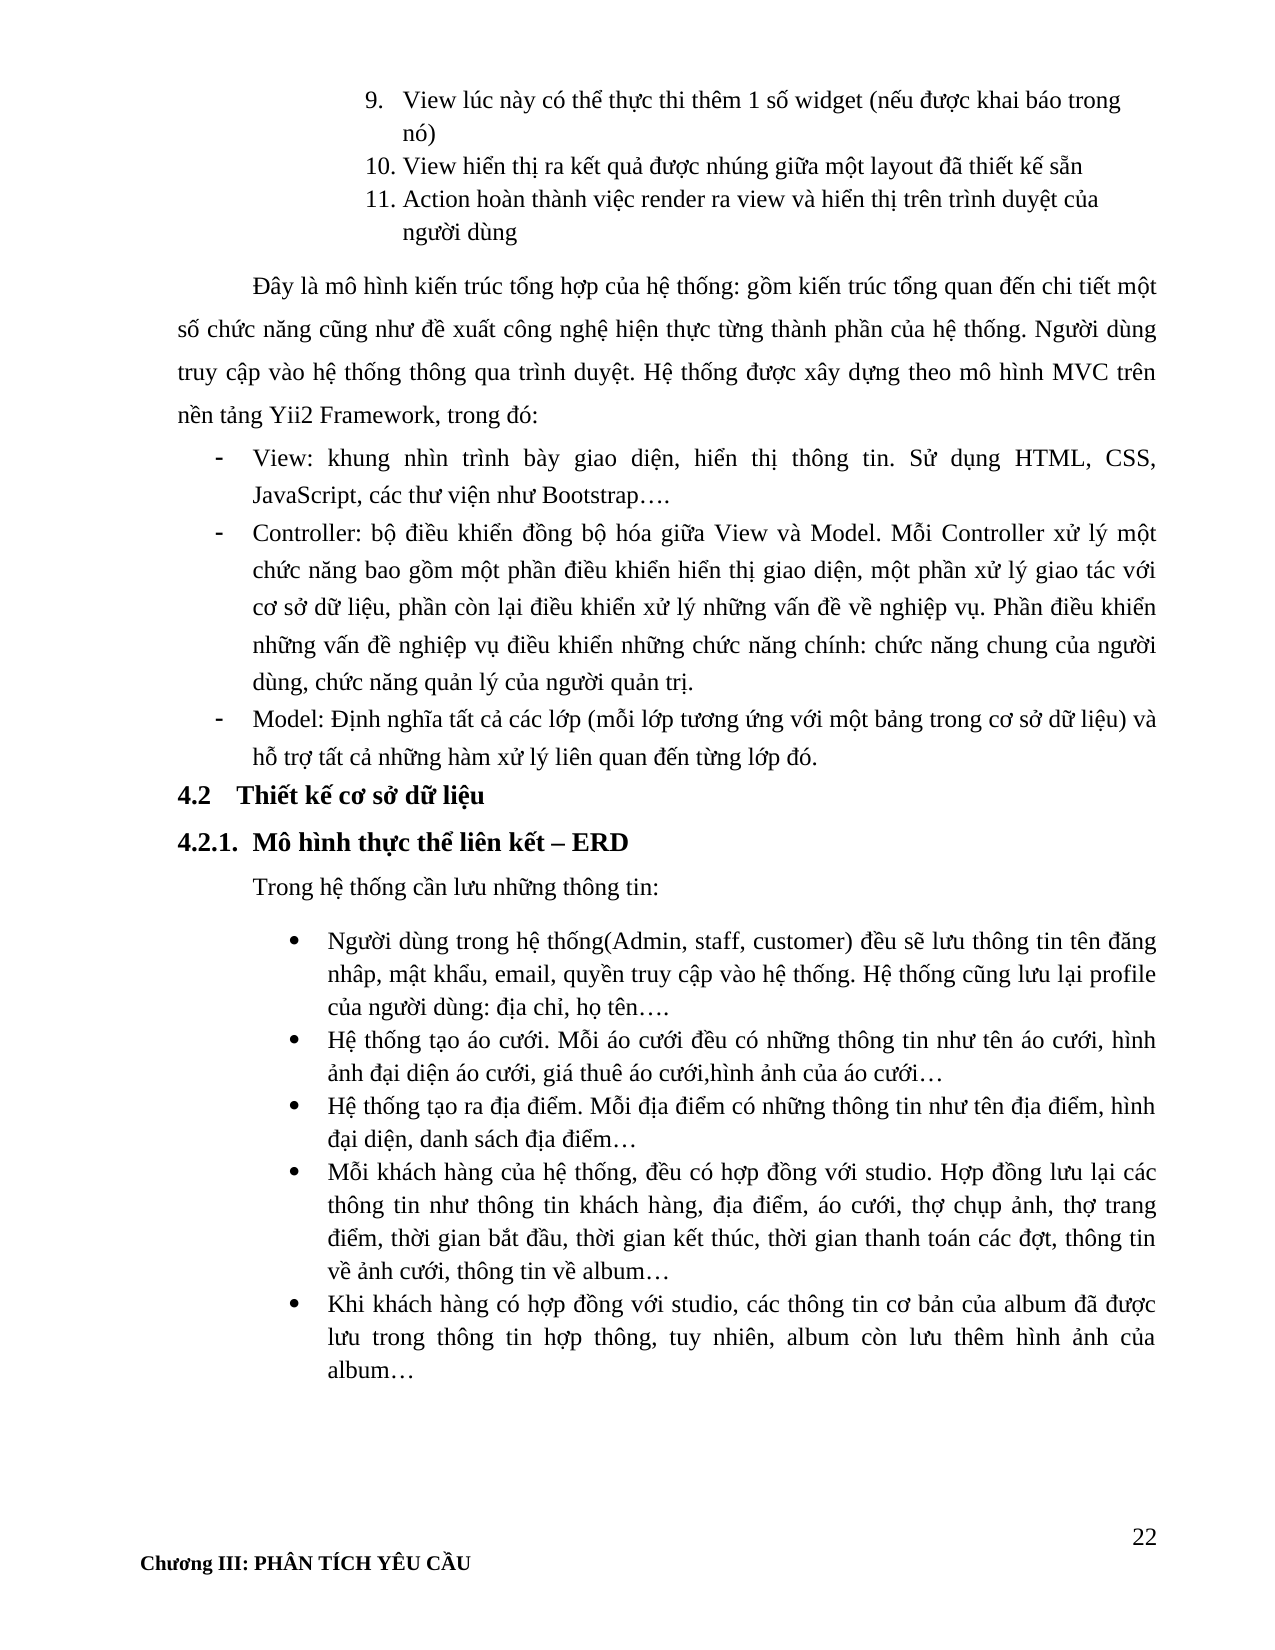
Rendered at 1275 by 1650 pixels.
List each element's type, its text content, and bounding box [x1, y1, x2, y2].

text Trong hệ thống cần lưu những thông tin: [177, 872, 1157, 901]
list Mỗi khách hàng của hệ thống, đều có hợp đồng với studio. Hợp đồng lưu lại các thông tin như thông tin khách hàng, địa điểm, áo cưới, thợ chụp ảnh, thợ trang điểm, thời gian bắt đầu, thời gian kết thúc, thời gian thanh toán các đợt, thông tin về ảnh cưới, thông tin về album… [290, 1157, 1157, 1285]
list Hệ thống tạo ra địa điểm. Mỗi địa điểm có những thông tin như tên địa điểm, hình đại diện, danh sách địa điểm… [290, 1091, 1157, 1153]
list Action hoàn thành việc render ra view và hiển thị trên trình duyệt của người dùng [365, 184, 1157, 246]
list Người dùng trong hệ thống(Admin, staff, customer) đều sẽ lưu thông tin tên đăng nhâp, mật khẩu, email, quyền truy cập vào hệ thống. Hệ thống cũng lưu lại profile của người dùng: địa chỉ, họ tên…. [290, 926, 1157, 1021]
list View lúc này có thể thực thi thêm 1 số widget (nếu được khai báo trong nó) [365, 85, 1157, 147]
list View: khung nhìn trình bày giao diện, hiển thị thông tin. Sử dụng HTML, CSS, JavaScript, các thư viện như Bootstrap…. [215, 443, 1157, 509]
list Model: Định nghĩa tất cả các lớp (mỗi lớp tương ứng với một bảng trong cơ sở dữ liệu) và hỗ trợ tất cả những hàm xử lý liên quan đến từng lớp đó. [215, 704, 1157, 770]
list Thiết kế cơ sở dữ liệu [177, 779, 1157, 810]
list Hệ thống tạo áo cưới. Mỗi áo cưới đều có những thông tin như tên áo cưới, hình ảnh đại diện áo cưới, giá thuê áo cưới,hình ảnh của áo cưới… [290, 1025, 1157, 1087]
list Controller: bộ điều khiển đồng bộ hóa giữa View và Model. Mỗi Controller xử lý một chức năng bao gồm một phần điều khiển hiển thị giao diện, một phần xử lý giao tác với cơ sở dữ liệu, phần còn lại điều khiển xử lý những vấn đề về nghiệp vụ. Phần điều khiển những vấn đề nghiệp vụ điều khiển những chức năng chính: chức năng chung của người dùng, chức năng quản lý của người quản trị. [215, 518, 1157, 696]
list Khi khách hàng có hợp đồng với studio, các thông tin cơ bản của album đã được lưu trong thông tin hợp thông, tuy nhiên, album còn lưu thêm hình ảnh của album… [290, 1289, 1157, 1384]
list View hiển thị ra kết quả được nhúng giữa một layout đã thiết kế sẵn [365, 151, 1157, 180]
list Mô hình thực thể liên kết – ERD [177, 826, 1157, 857]
text Đây là mô hình kiến trúc tổng hợp của hệ thống: gồm kiến trúc tổng quan đến chi tiết một số chức năng cũng như đề xuất công nghệ hiện thực từng thành phần của hệ thống. Người dùng truy cập vào hệ thống thông qua trình duyệt. Hệ thống được xây dựng theo mô hình MVC trên nền tảng Yii2 Framework, trong đó: [177, 271, 1157, 429]
